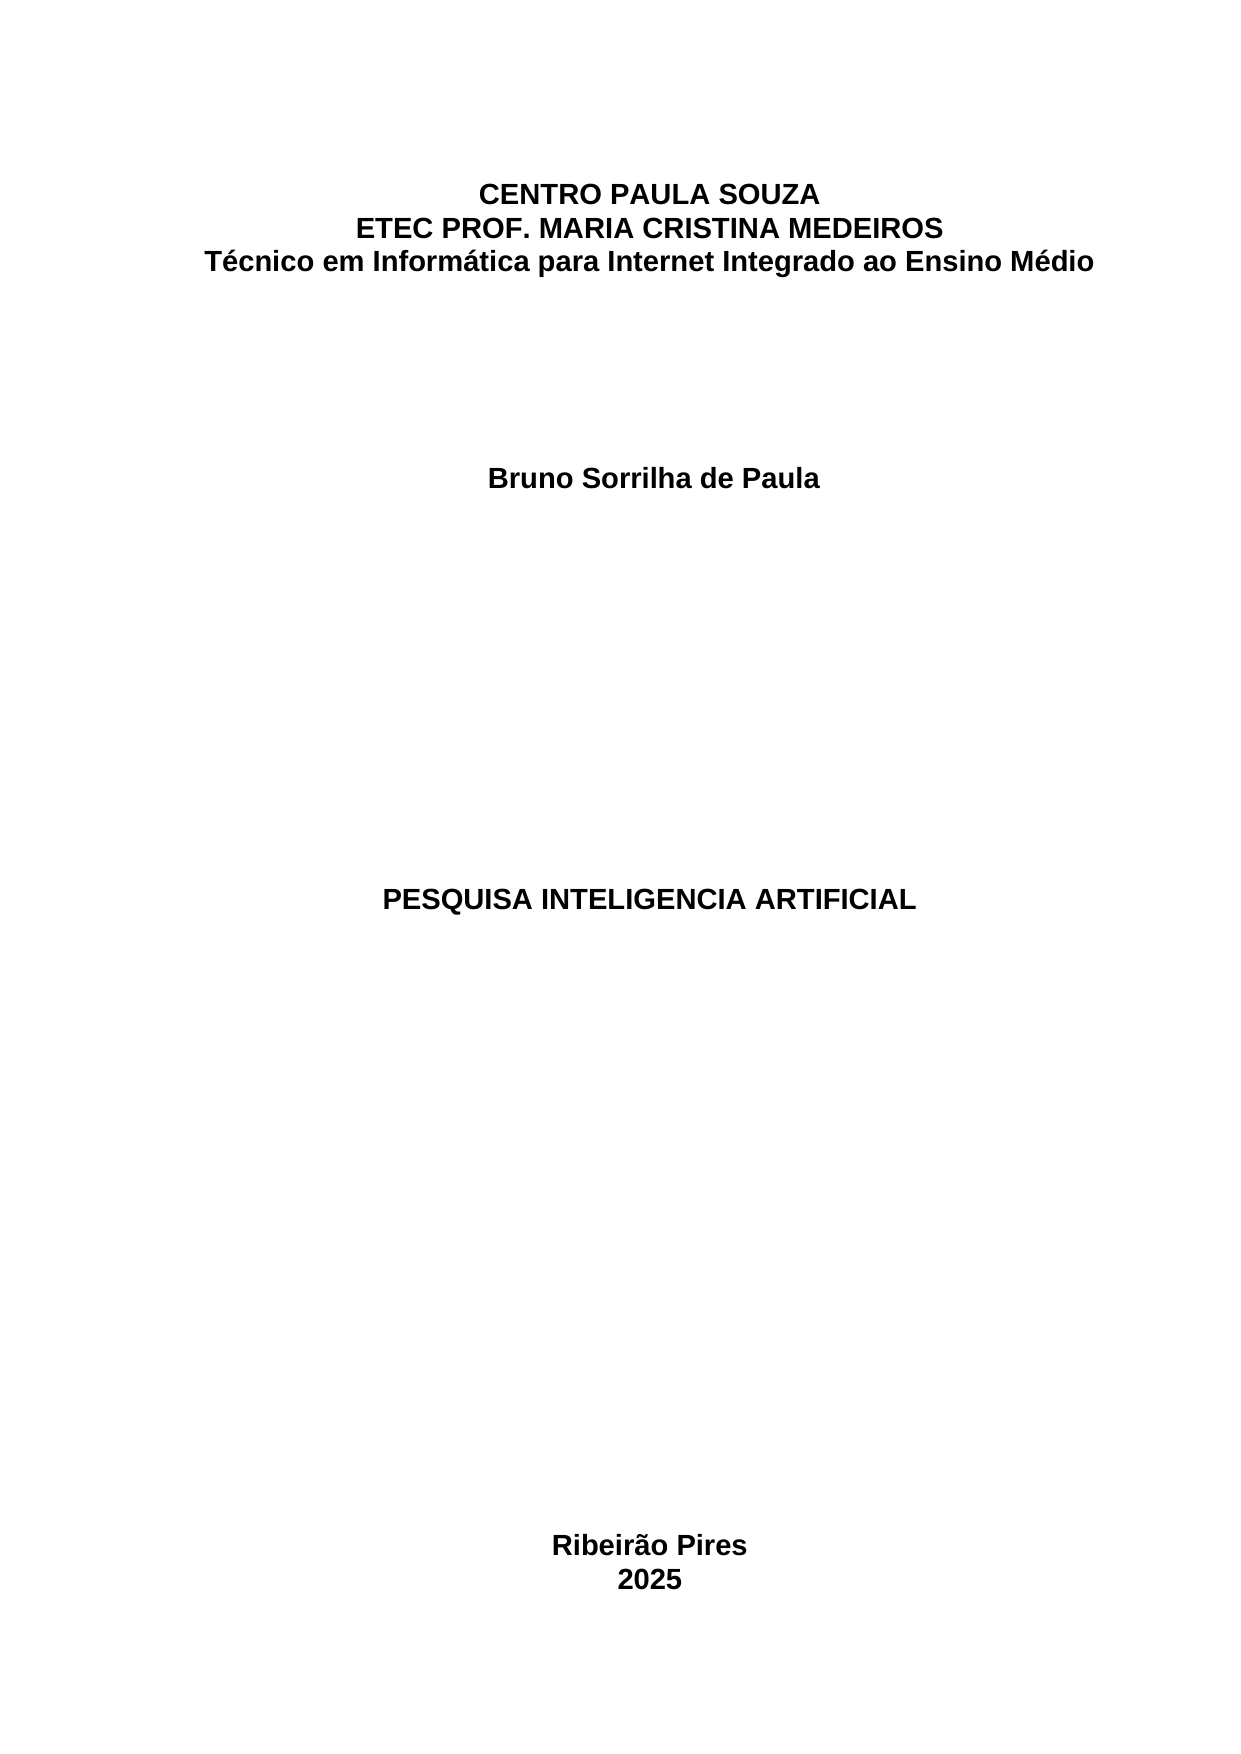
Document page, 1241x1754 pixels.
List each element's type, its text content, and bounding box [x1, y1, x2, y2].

text Ribeirão Pires [177, 1528, 1122, 1562]
text Bruno Sorrilha de Paula [177, 461, 1122, 495]
text PESQUISA INTELIGENCIA ARTIFICIAL [177, 882, 1122, 916]
text Técnico em Informática para Internet Integrado ao Ensino Médio [177, 244, 1122, 278]
text ETEC PROF. MARIA CRISTINA MEDEIROS [177, 211, 1122, 244]
text CENTRO PAULA SOUZA [177, 177, 1122, 211]
text 2025 [177, 1562, 1122, 1596]
